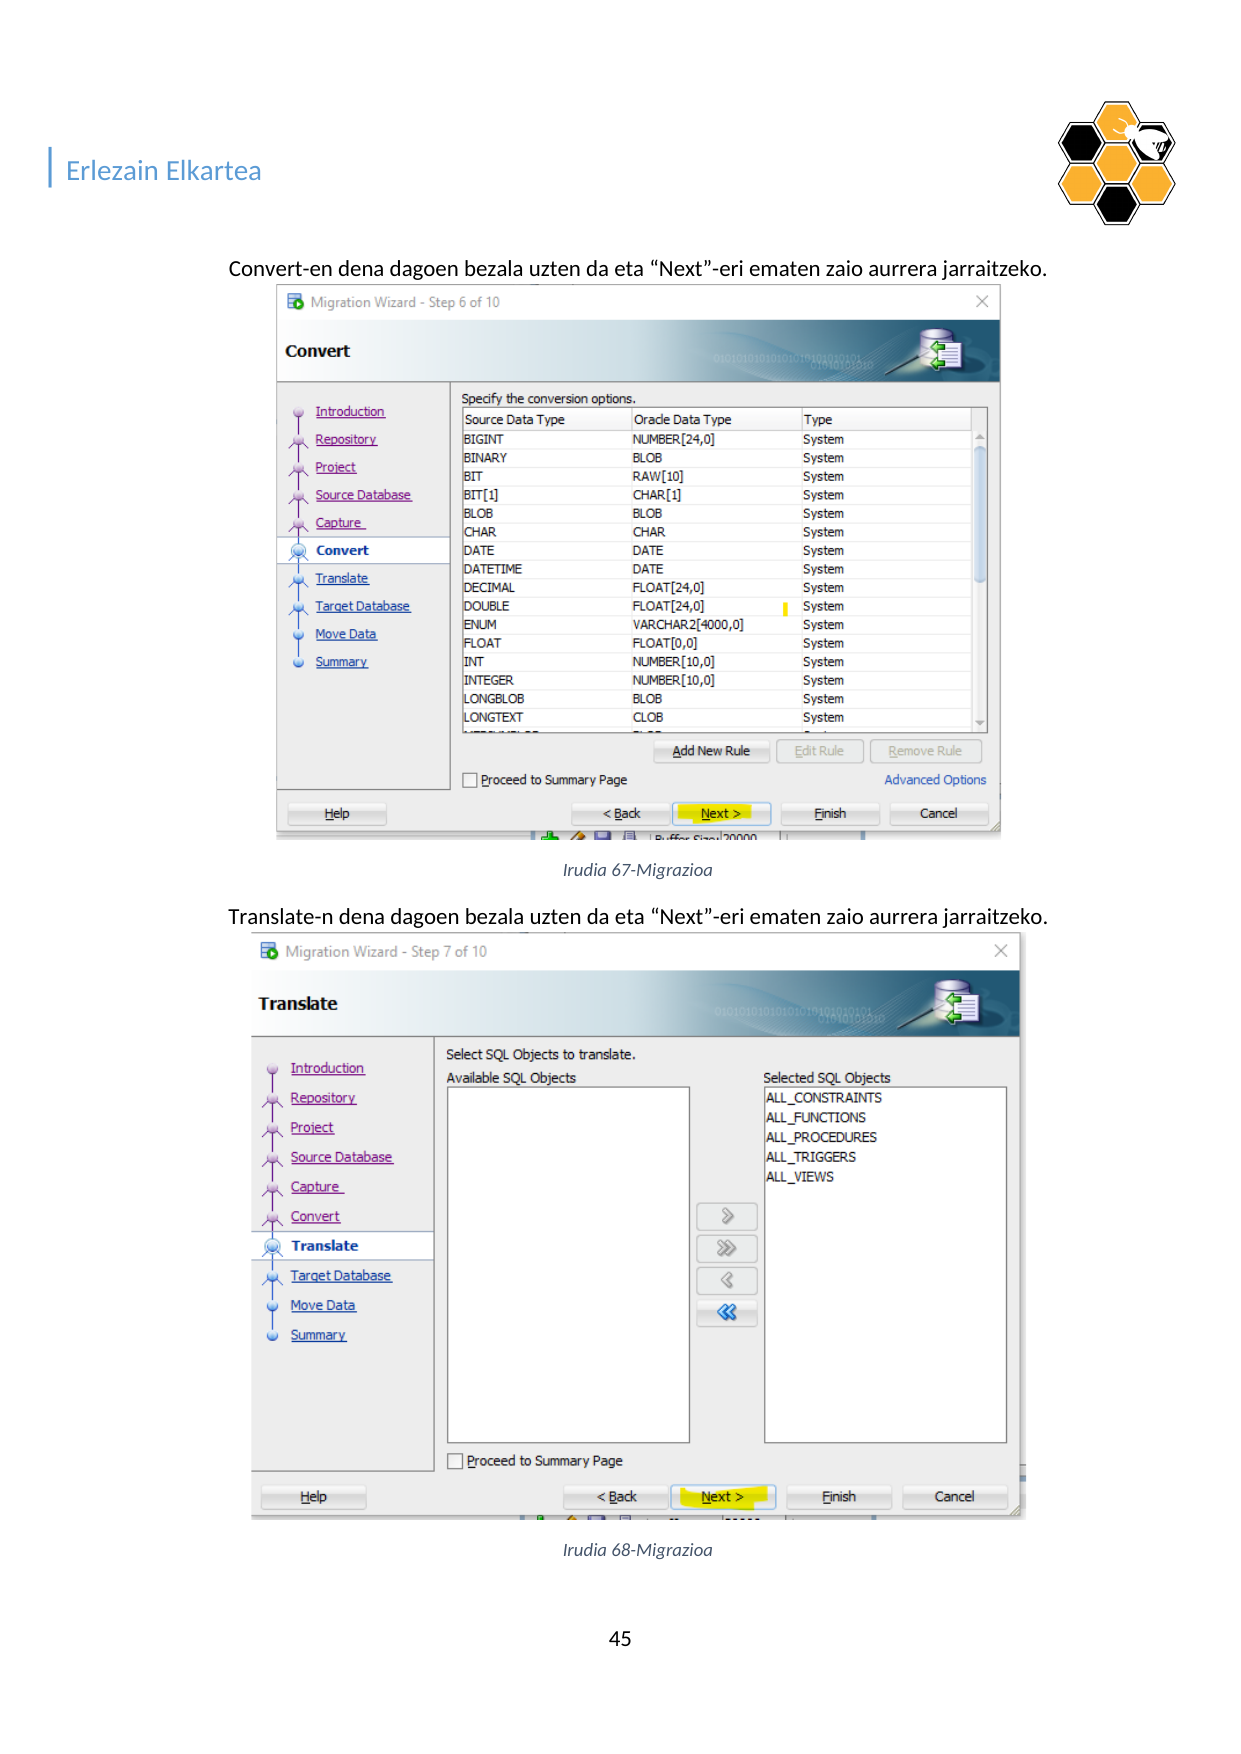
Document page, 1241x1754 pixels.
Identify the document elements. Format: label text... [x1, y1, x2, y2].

text Irudia 67-Migrazioa [214, 858, 1063, 881]
picture [251, 932, 1027, 1520]
picture [276, 284, 1002, 840]
text Irudia 68-Migrazioa [214, 1538, 1063, 1561]
picture [1045, 101, 1200, 227]
